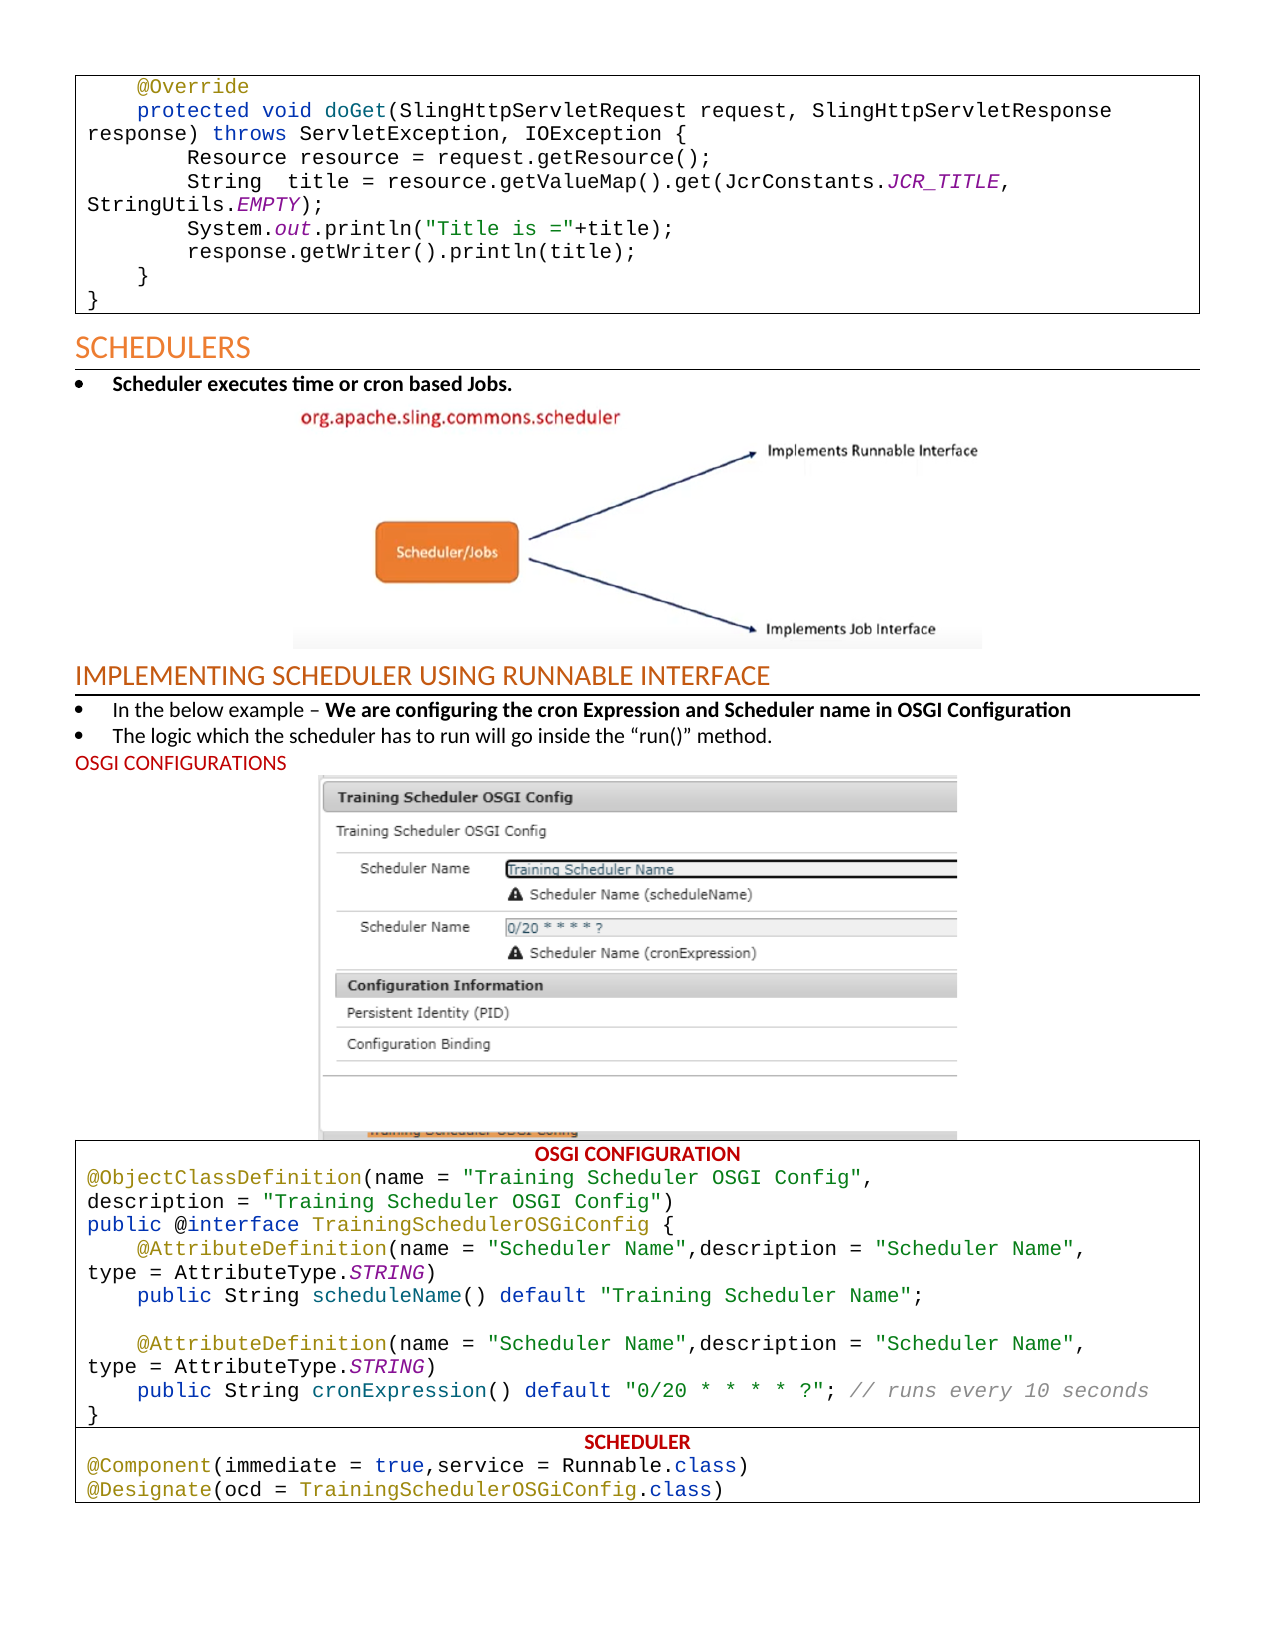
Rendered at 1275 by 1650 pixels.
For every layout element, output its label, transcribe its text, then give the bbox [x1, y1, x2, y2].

list In the below example – We are configuring the cron Expression and Scheduler name in OSGI Configuration [75, 696, 1200, 722]
subtitle IMPLEMENTING SCHEDULER USING RUNNABLE INTERFACE [75, 657, 1200, 694]
subtitle SCHEDULERS [75, 326, 1200, 369]
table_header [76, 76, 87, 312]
text OSGI CONFIGURATIONS [75, 749, 1200, 776]
picture [318, 775, 958, 1140]
list The logic which the scheduler has to run will go inside the “run()” method. [75, 722, 1200, 749]
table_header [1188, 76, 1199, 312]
picture [293, 397, 983, 649]
list Scheduler executes time or cron based Jobs. [75, 370, 1200, 397]
table_header OSGI CONFIGURATION @ObjectClassDefinition(name = "Training Scheduler OSGI Config", description = "Training Scheduler OSGI Config") public @interface TrainingSchedulerOSGiConfig { @AttributeDefinition(name = "Scheduler Name",description = "Scheduler Name", type = AttributeType.STRING) public String scheduleName() default "Training Scheduler Name"; @AttributeDefinition(name = "Scheduler Name",description = "Scheduler Name", type = AttributeType.STRING) public String cronExpression() default "0/20 * * * * ?"; // runs every 10 seconds } [76, 1141, 1199, 1427]
